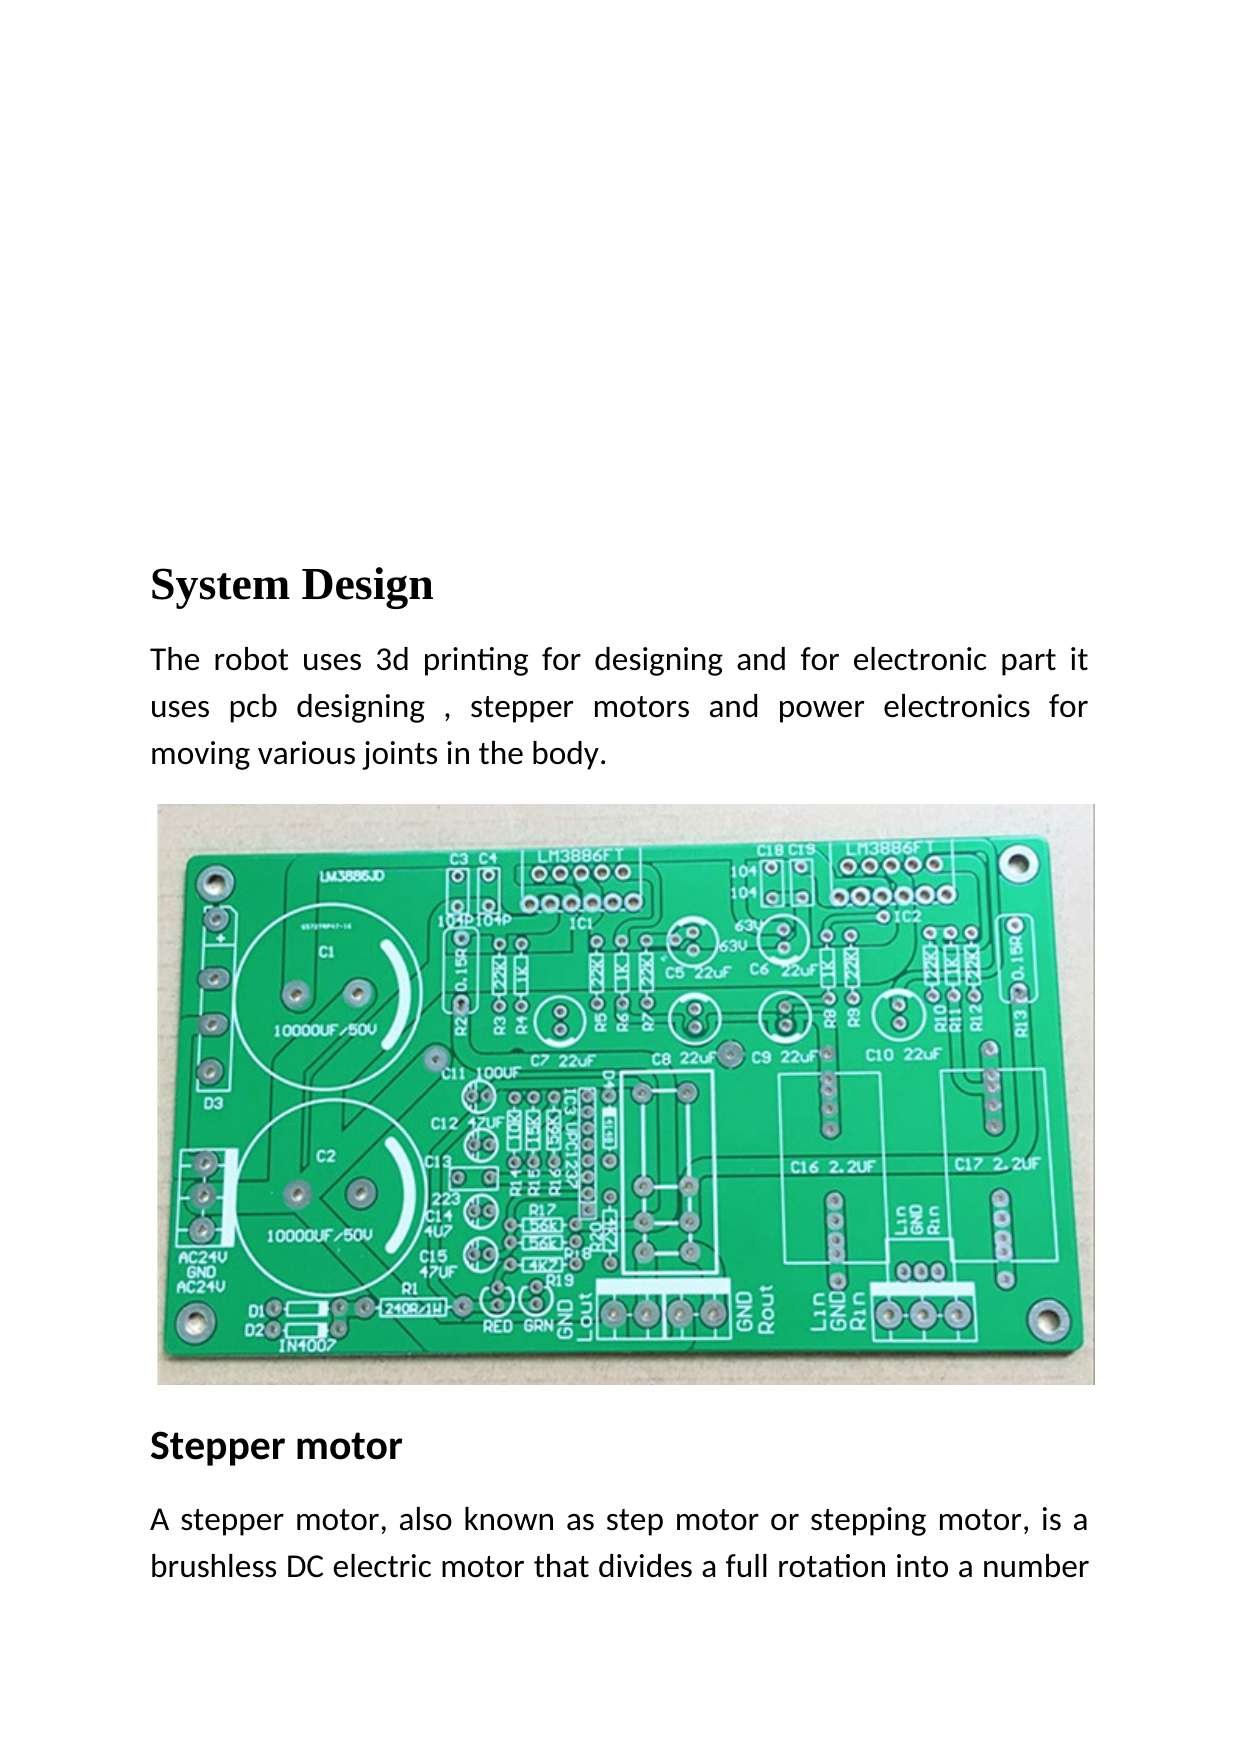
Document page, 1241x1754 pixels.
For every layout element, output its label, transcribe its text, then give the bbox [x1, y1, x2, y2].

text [150, 1498, 1090, 1585]
text System Design [150, 557, 1090, 609]
text The robot uses 3d printing for designing and for electronic part it uses pcb designing , stepper motors and power electronics for moving various joints in the body. [150, 638, 1090, 772]
picture [157, 804, 1095, 1385]
